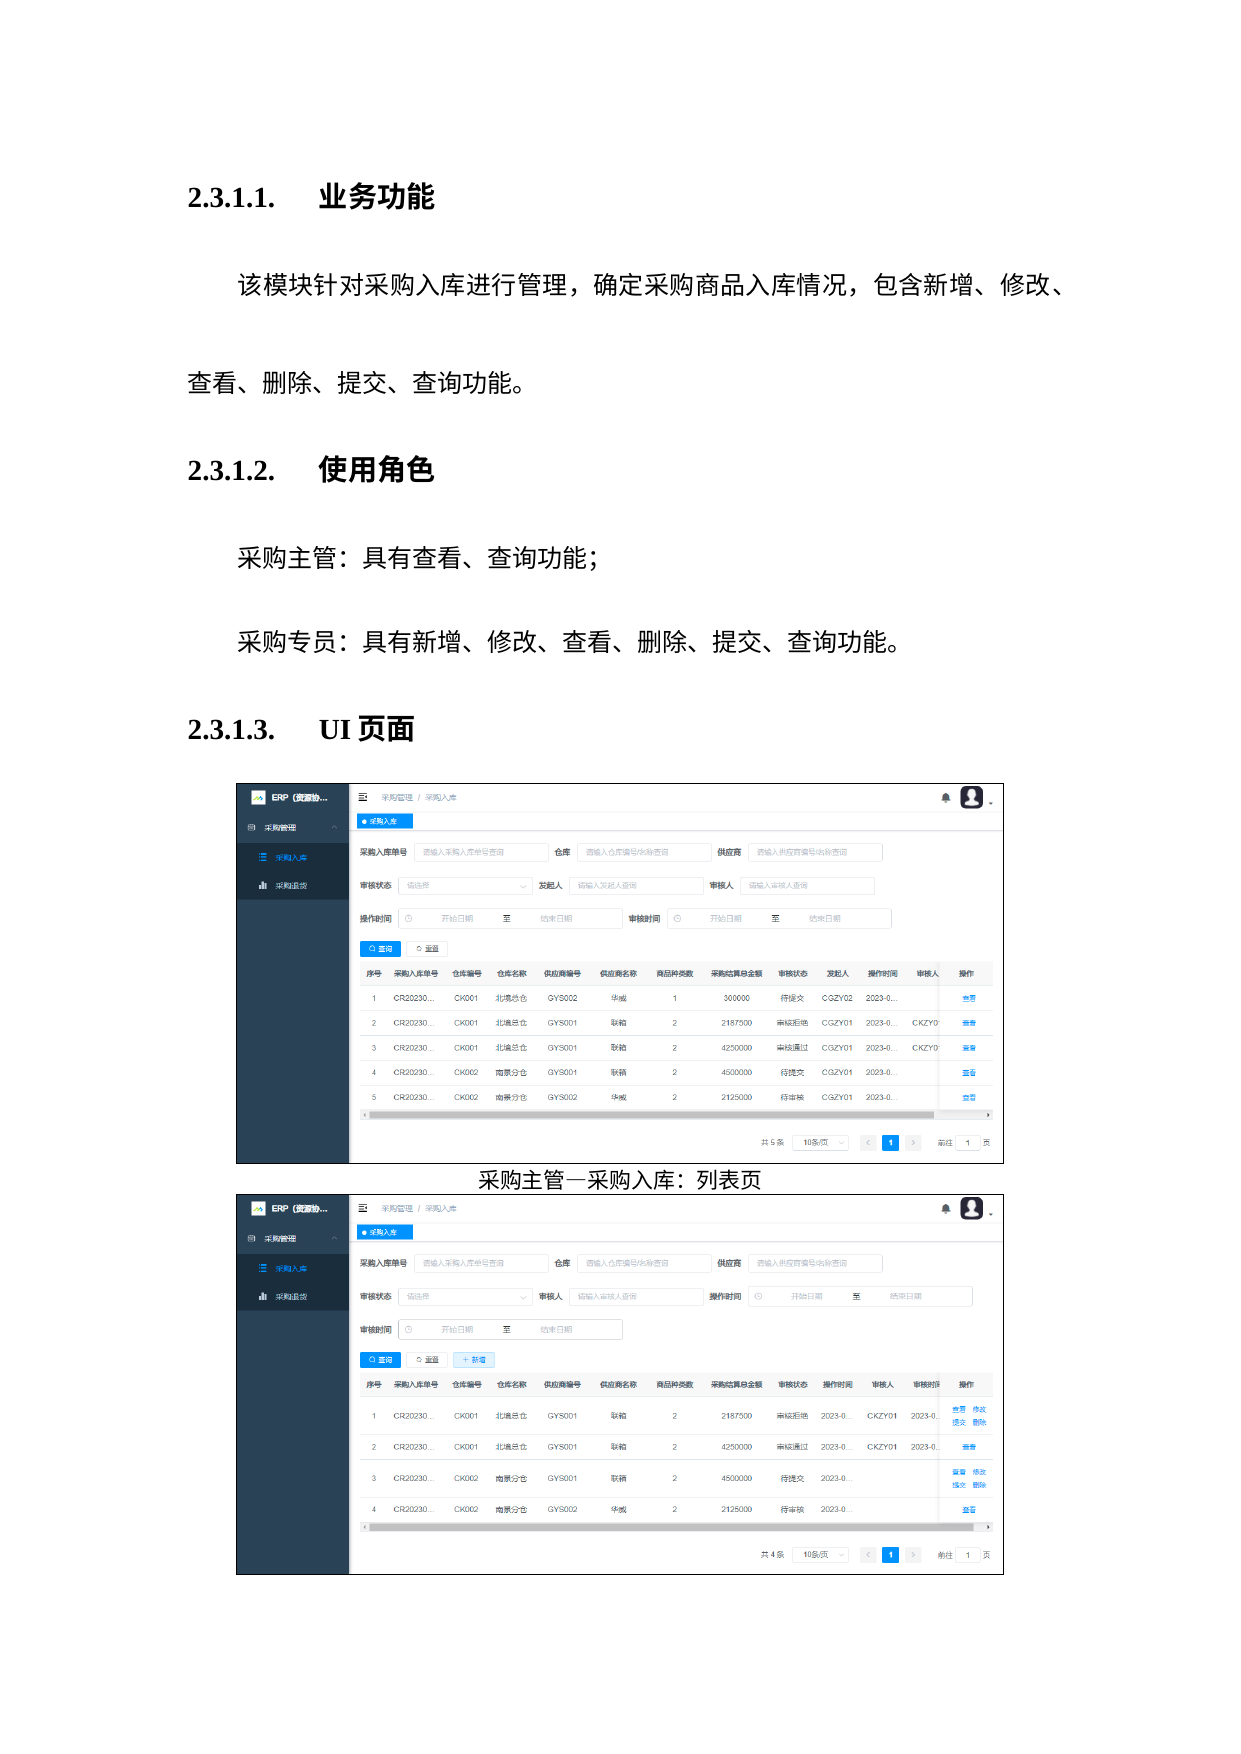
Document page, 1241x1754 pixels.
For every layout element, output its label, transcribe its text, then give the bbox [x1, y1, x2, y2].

text 采购主管：具有查看、查询功能； [187, 524, 1053, 589]
subtitle UI页面 [187, 694, 1053, 759]
picture [237, 784, 1003, 1163]
text 采购专员：具有新增、修改、查看、删除、提交、查询功能。 [187, 608, 1053, 673]
subtitle 业务功能 [187, 162, 1053, 227]
subtitle 使用角色 [187, 435, 1053, 500]
text 该模块针对采购入库进行管理，确定采购商品入库情况，包含新增、修改、查看、删除、提交、查询功能。 [187, 251, 1053, 414]
text 采购主管—采购入库：列表页 [187, 1163, 1053, 1195]
picture [237, 1195, 1003, 1574]
